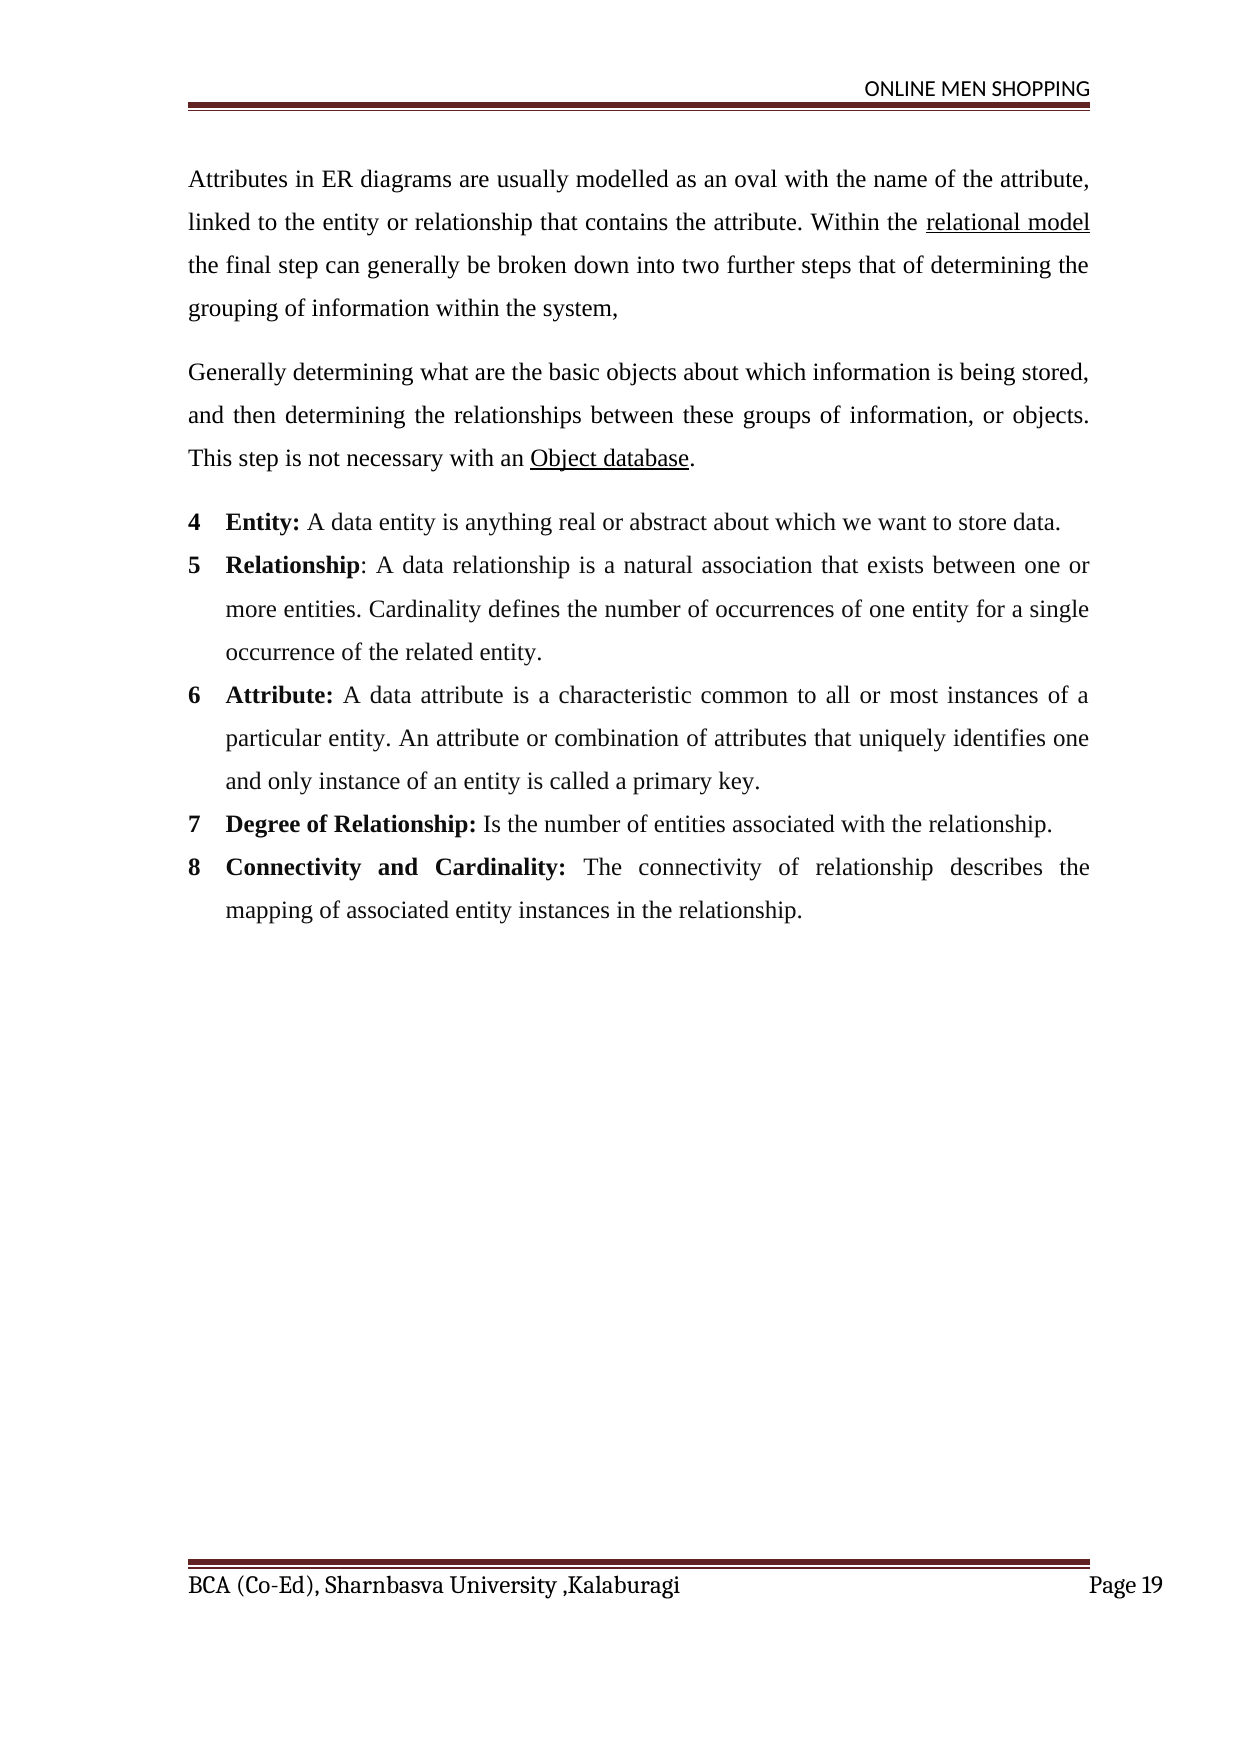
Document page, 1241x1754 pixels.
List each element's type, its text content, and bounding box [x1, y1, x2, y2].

list Entity: A data entity is anything real or abstract about which we want to store data. [188, 507, 1090, 536]
text Attributes in ER diagrams are usually modelled as an oval with the name of the attribute, linked to the entity or relationship that contains the attribute. Within the relational model the final step can generally be broken down into two further steps that of determining the grouping of information within the system, [188, 164, 1090, 322]
list Attribute: A data attribute is a characteristic common to all or most instances of a particular entity. An attribute or combination of attributes that uniquely identifies one and only instance of an entity is called a primary key. [188, 680, 1090, 795]
list Degree of Relationship: Is the number of entities associated with the relationship. [188, 809, 1090, 838]
list Connectivity and Cardinality: The connectivity of relationship describes the mapping of associated entity instances in the relationship. [188, 852, 1090, 924]
text Generally determining what are the basic objects about which information is being stored, and then determining the relationships between these groups of information, or objects. This step is not necessary with an Object database. [188, 357, 1090, 472]
list Relationship: A data relationship is a natural association that exists between one or more entities. Cardinality defines the number of occurrences of one entity for a single occurrence of the related entity. [188, 551, 1090, 666]
